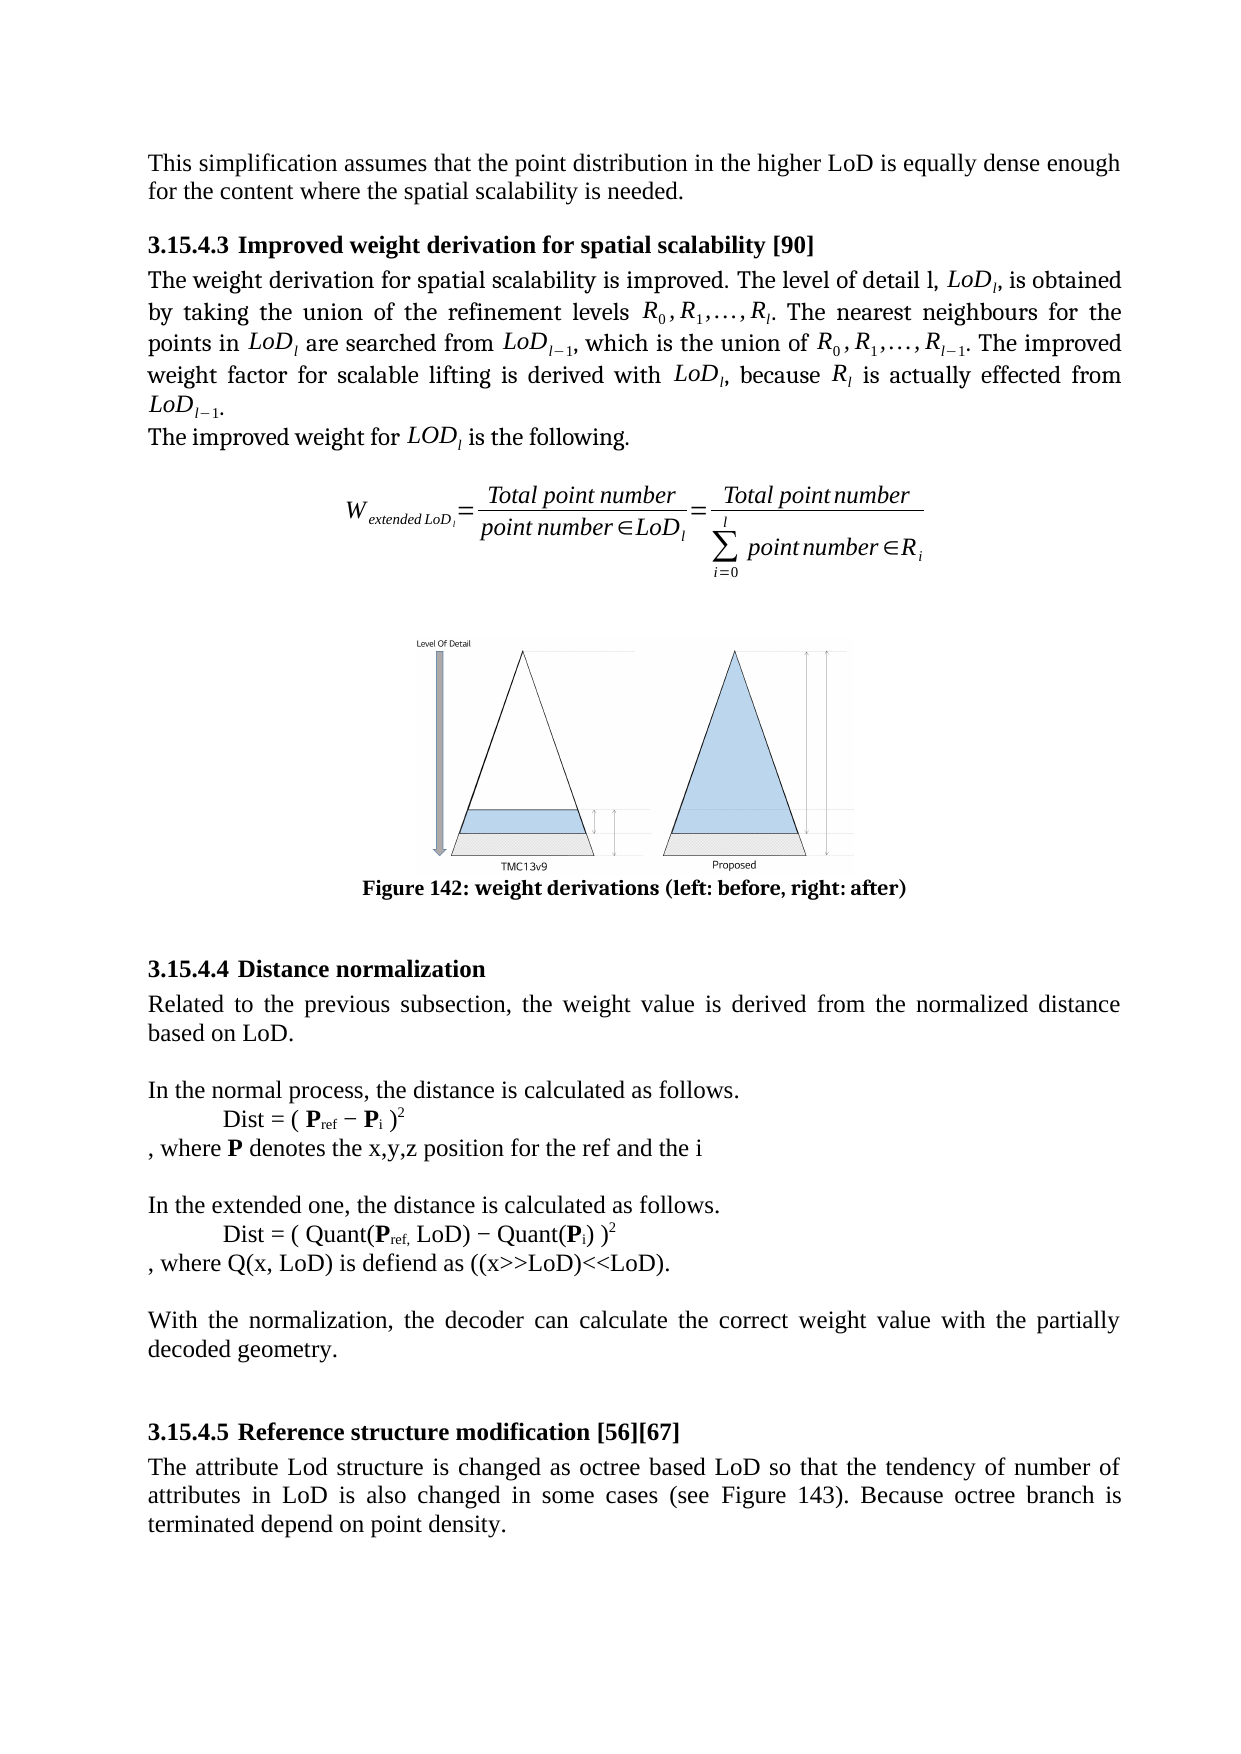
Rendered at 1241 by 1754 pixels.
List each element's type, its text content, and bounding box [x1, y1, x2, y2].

text Dist = ( Quant(Pref, LoD) − Quant(Pi) )2 [148, 1219, 1122, 1248]
subtitle Distance normalization [148, 954, 1122, 983]
text , where Q(x, LoD) is defiend as ((x>>LoD)<<LoD). [148, 1248, 1122, 1277]
picture [415, 638, 854, 875]
subtitle Reference structure modification [56][67] [148, 1417, 1122, 1445]
text The improved weight for is the following. [148, 422, 1122, 453]
text With the normalization, the decoder can calculate the correct weight value with the partially decoded geometry. [148, 1305, 1122, 1363]
text Dist = ( Pref − Pi )2 [148, 1104, 1122, 1133]
text , where P denotes the x,y,z position for the ref and the i [148, 1133, 1122, 1162]
subtitle Improved weight derivation for spatial scalability [90] [148, 230, 1122, 259]
text This simplification assumes that the point distribution in the higher LoD is equally dense enough for the content where the spatial scalability is needed. [148, 148, 1122, 205]
text The weight derivation for spatial scalability is improved. The level of detail l, , is obtained by taking the union of the refinement levels . The nearest neighbours for the points in are searched from , which is the union of . The improved weight factor for scalable lifting is derived with , because is actually effected from . [148, 265, 1122, 422]
text Related to the previous subsection, the weight value is derived from the normalized distance based on LoD. [148, 989, 1122, 1047]
text In the extended one, the distance is calculated as follows. [148, 1190, 1122, 1219]
text In the normal process, the distance is calculated as follows. [148, 1075, 1122, 1104]
